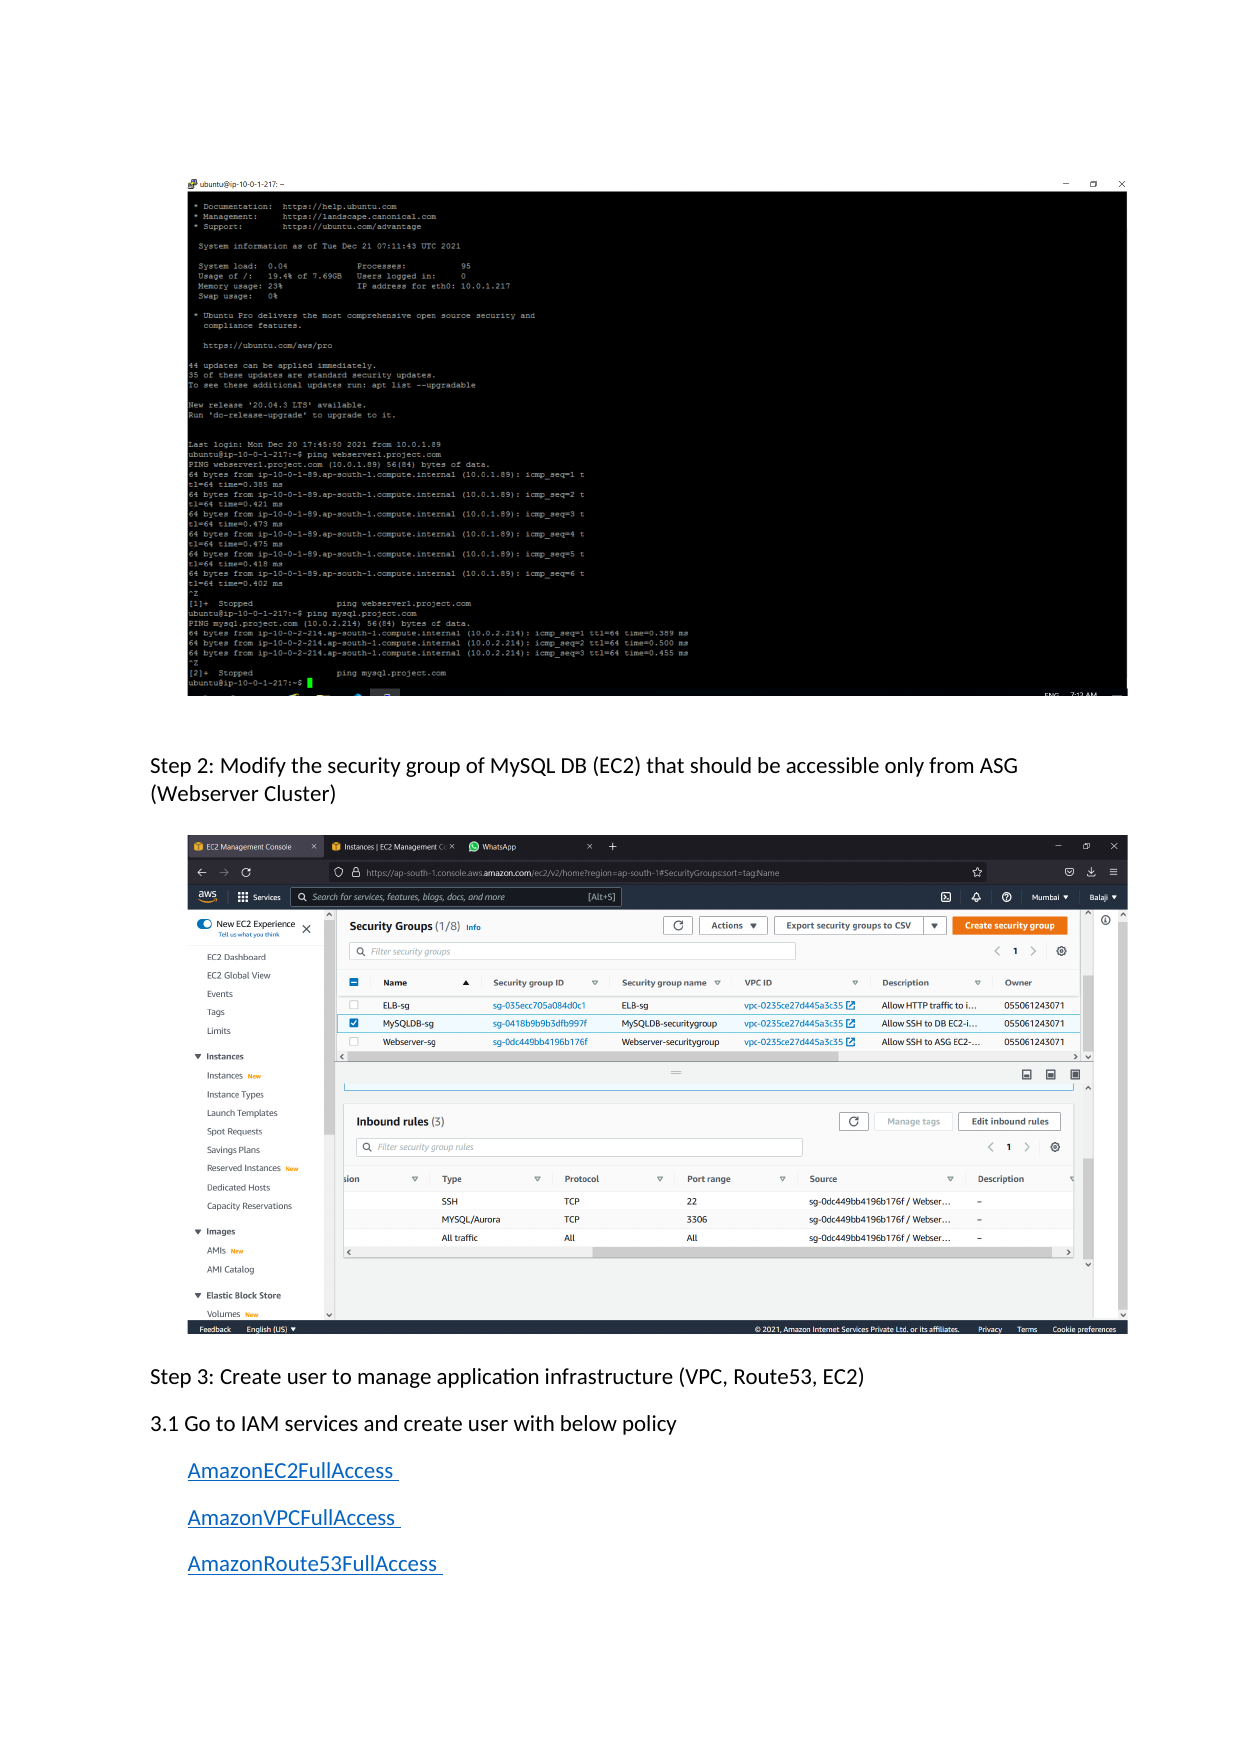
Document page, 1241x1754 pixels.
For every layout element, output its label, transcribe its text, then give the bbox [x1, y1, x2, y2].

text AmazonEC2FullAccess [150, 1456, 1090, 1484]
text Step 2: Modify the security group of MySQL DB (EC2) that should be accessible only from ASG (Webserver Cluster) [150, 751, 1090, 807]
text AmazonRoute53FullAccess [150, 1549, 1090, 1577]
text AmazonVPCFullAccess [150, 1503, 1090, 1531]
picture [187, 835, 1128, 1334]
text Step 3: Create user to manage application infrastructure (VPC, Route53, EC2) [150, 1362, 1090, 1390]
picture [187, 178, 1128, 696]
text 3.1 Go to IAM services and create user with below policy [150, 1409, 1090, 1437]
